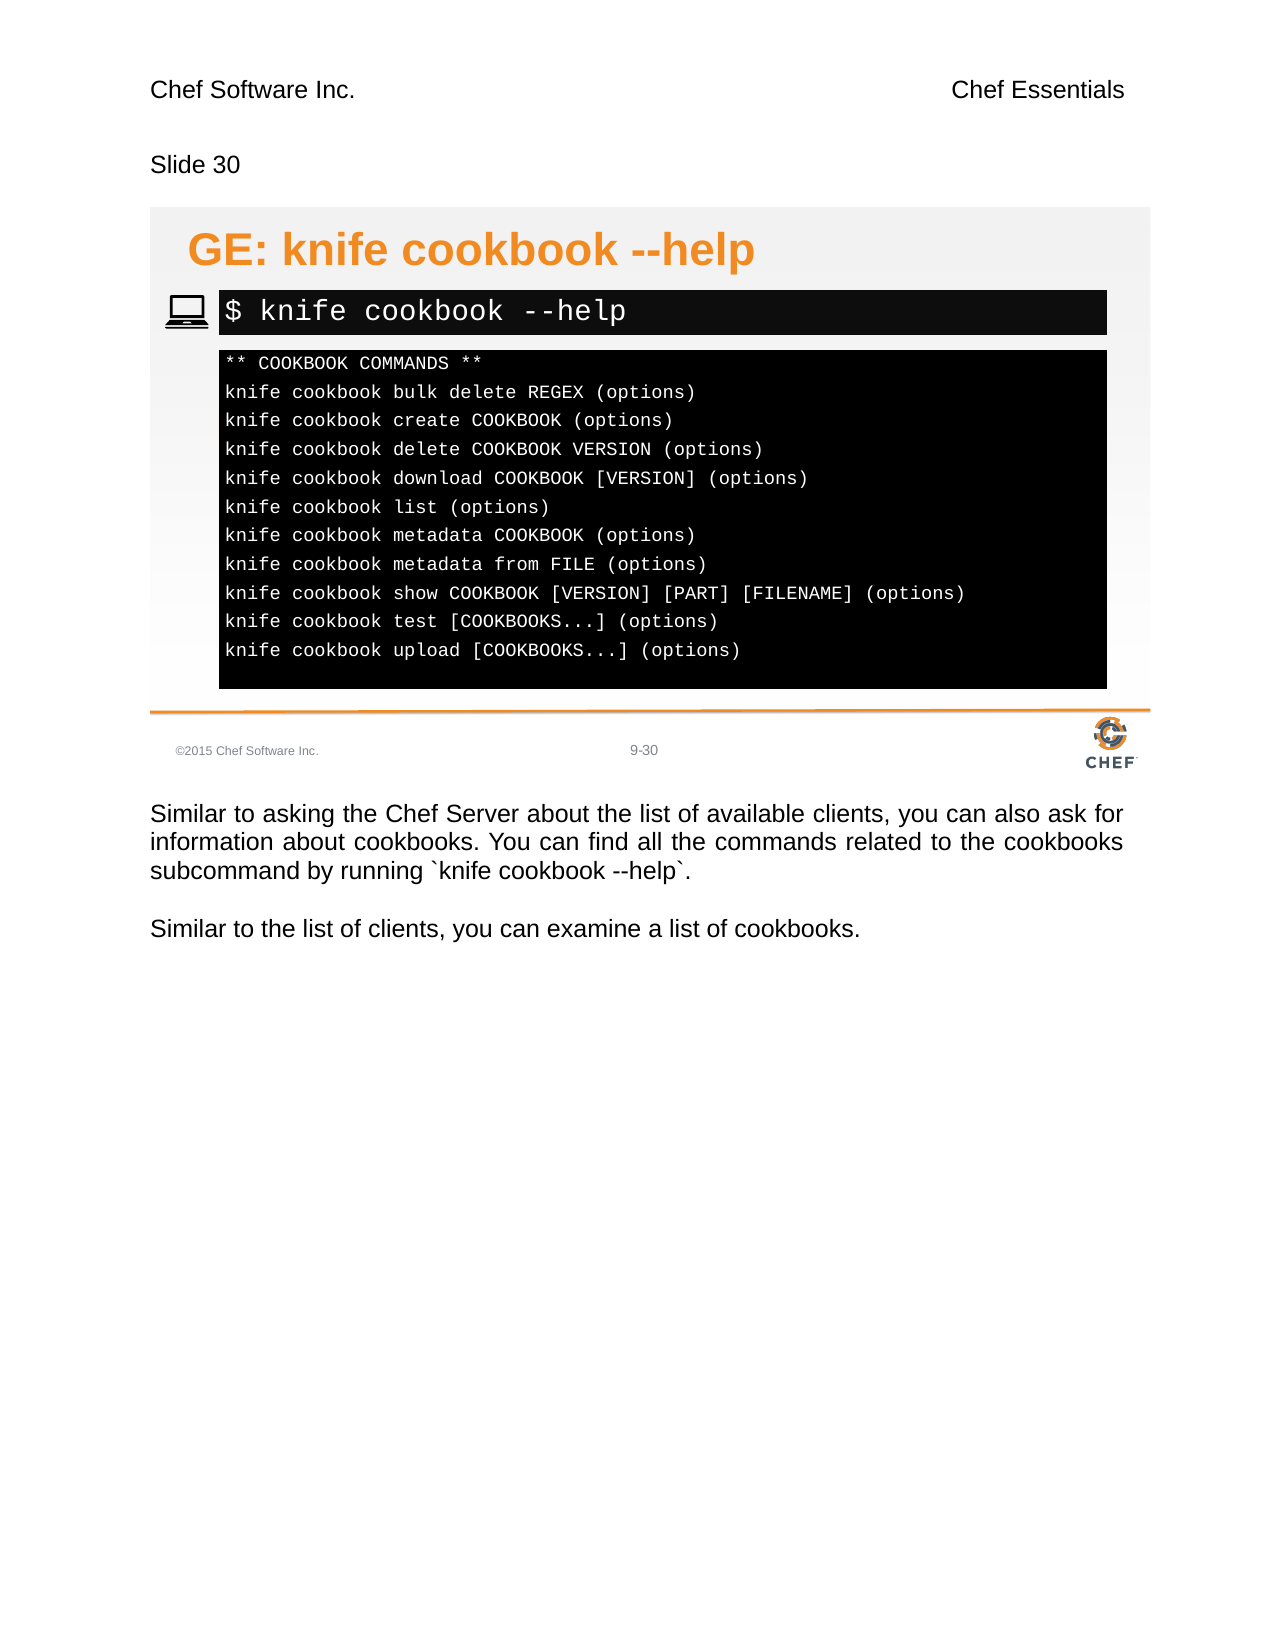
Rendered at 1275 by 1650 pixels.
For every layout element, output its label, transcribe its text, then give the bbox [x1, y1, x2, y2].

text Similar to the list of clients, you can examine a list of cookbooks. [150, 913, 1125, 942]
text Slide 30 [150, 150, 1125, 179]
text Similar to asking the Chef Server about the list of available clients, you can also ask for information about cookbooks. You can find all the commands related to the cookbooks subcommand by running `knife cookbook --help`. [150, 798, 1125, 885]
